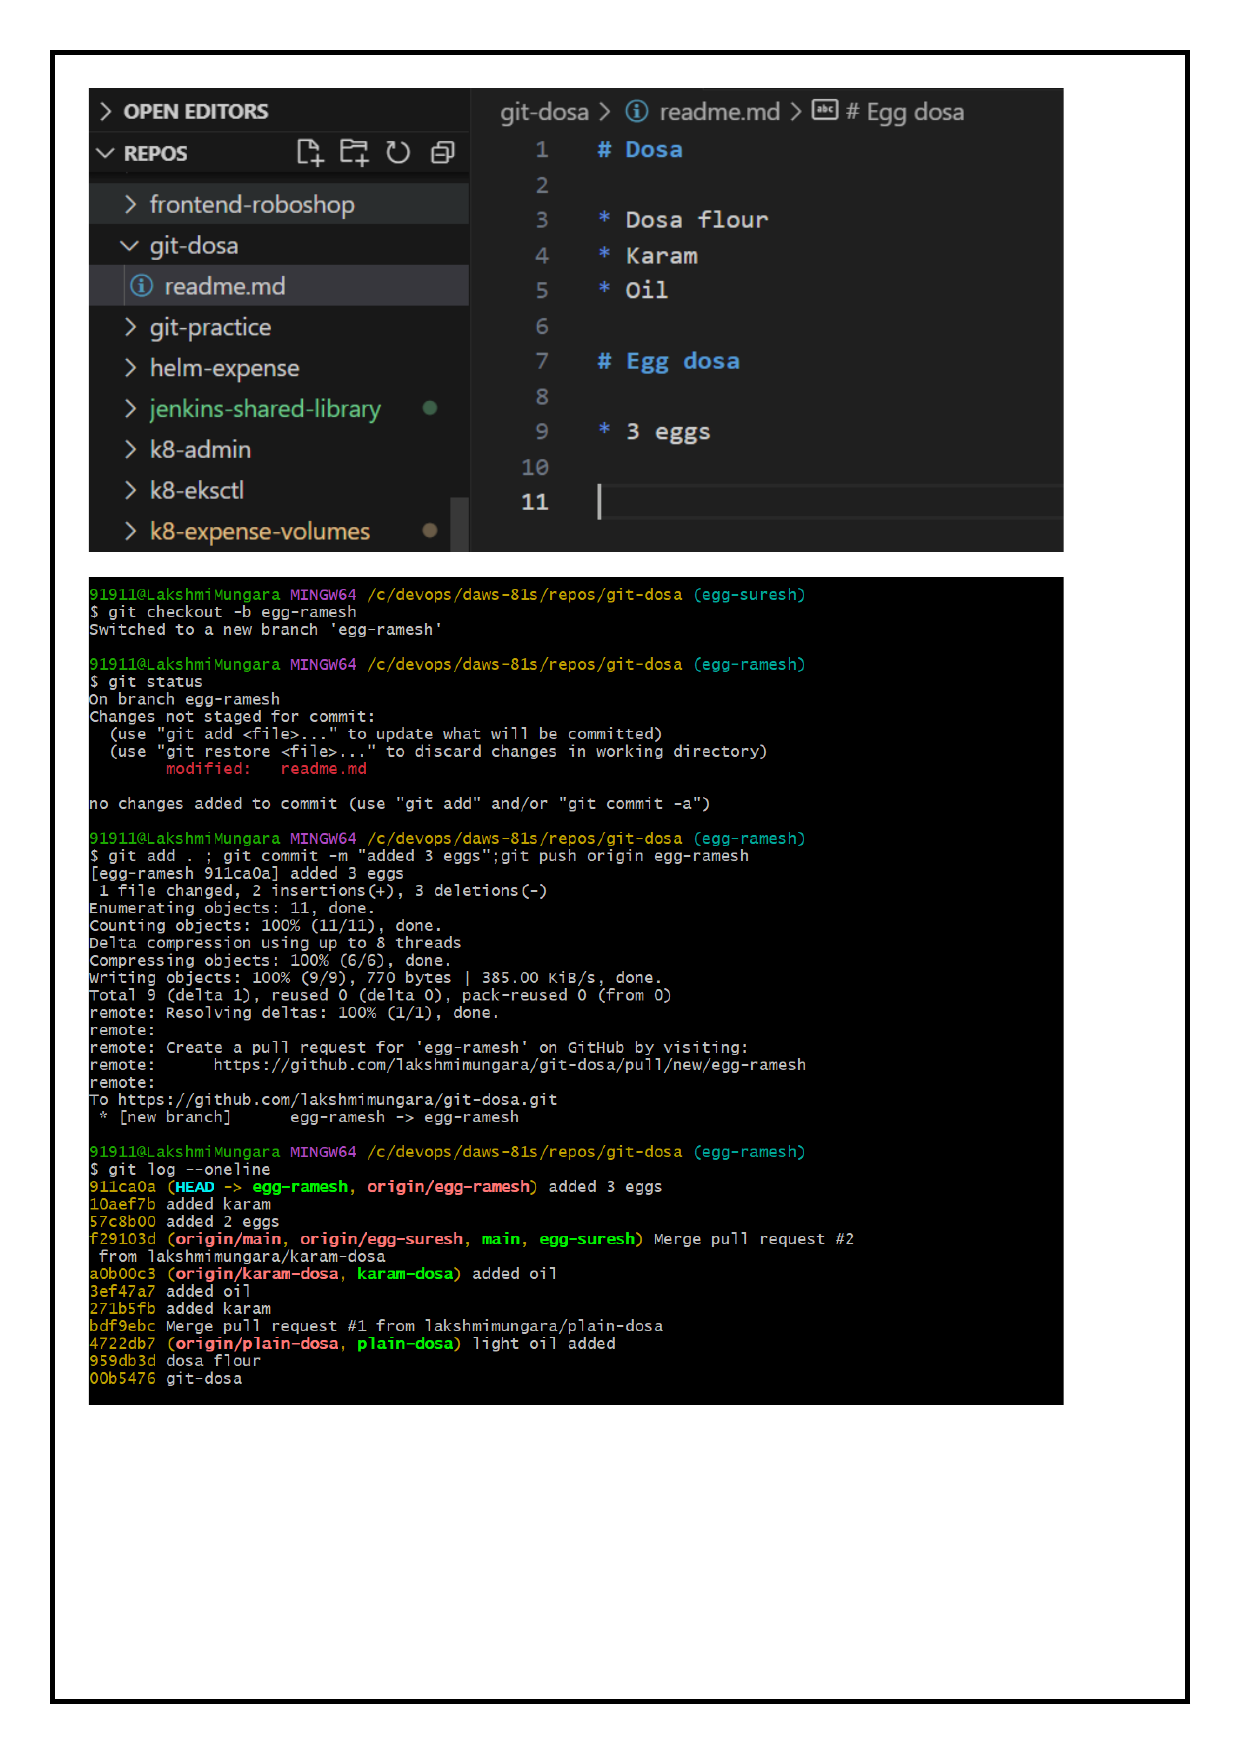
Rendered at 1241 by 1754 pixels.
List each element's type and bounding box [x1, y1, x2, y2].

picture [88, 577, 1064, 1405]
picture [88, 88, 1064, 552]
